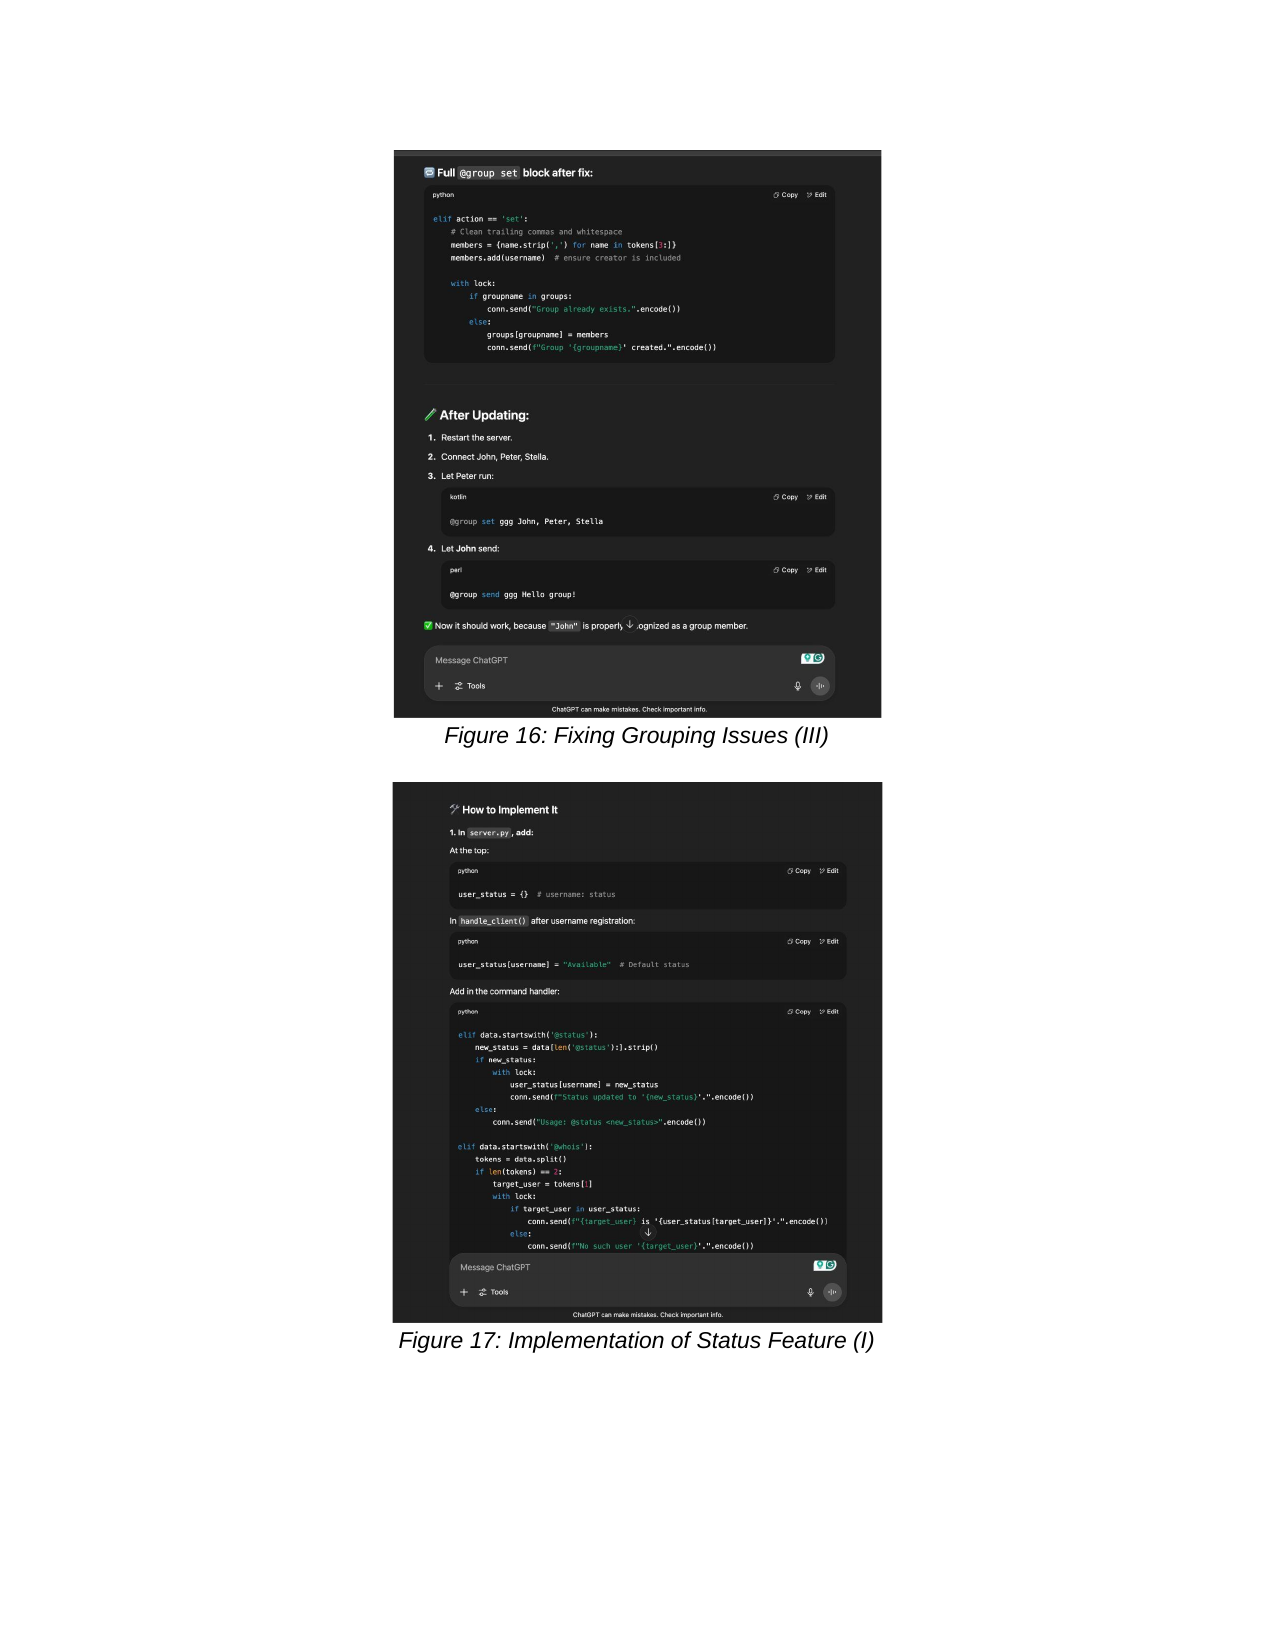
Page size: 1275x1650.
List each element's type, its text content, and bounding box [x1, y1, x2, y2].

text Figure 17: Implementation of Status Feature (I) [150, 1327, 1125, 1353]
picture [393, 150, 882, 718]
text Figure 16: Fixing Grouping Issues (III) [150, 722, 1125, 748]
picture [392, 782, 883, 1323]
